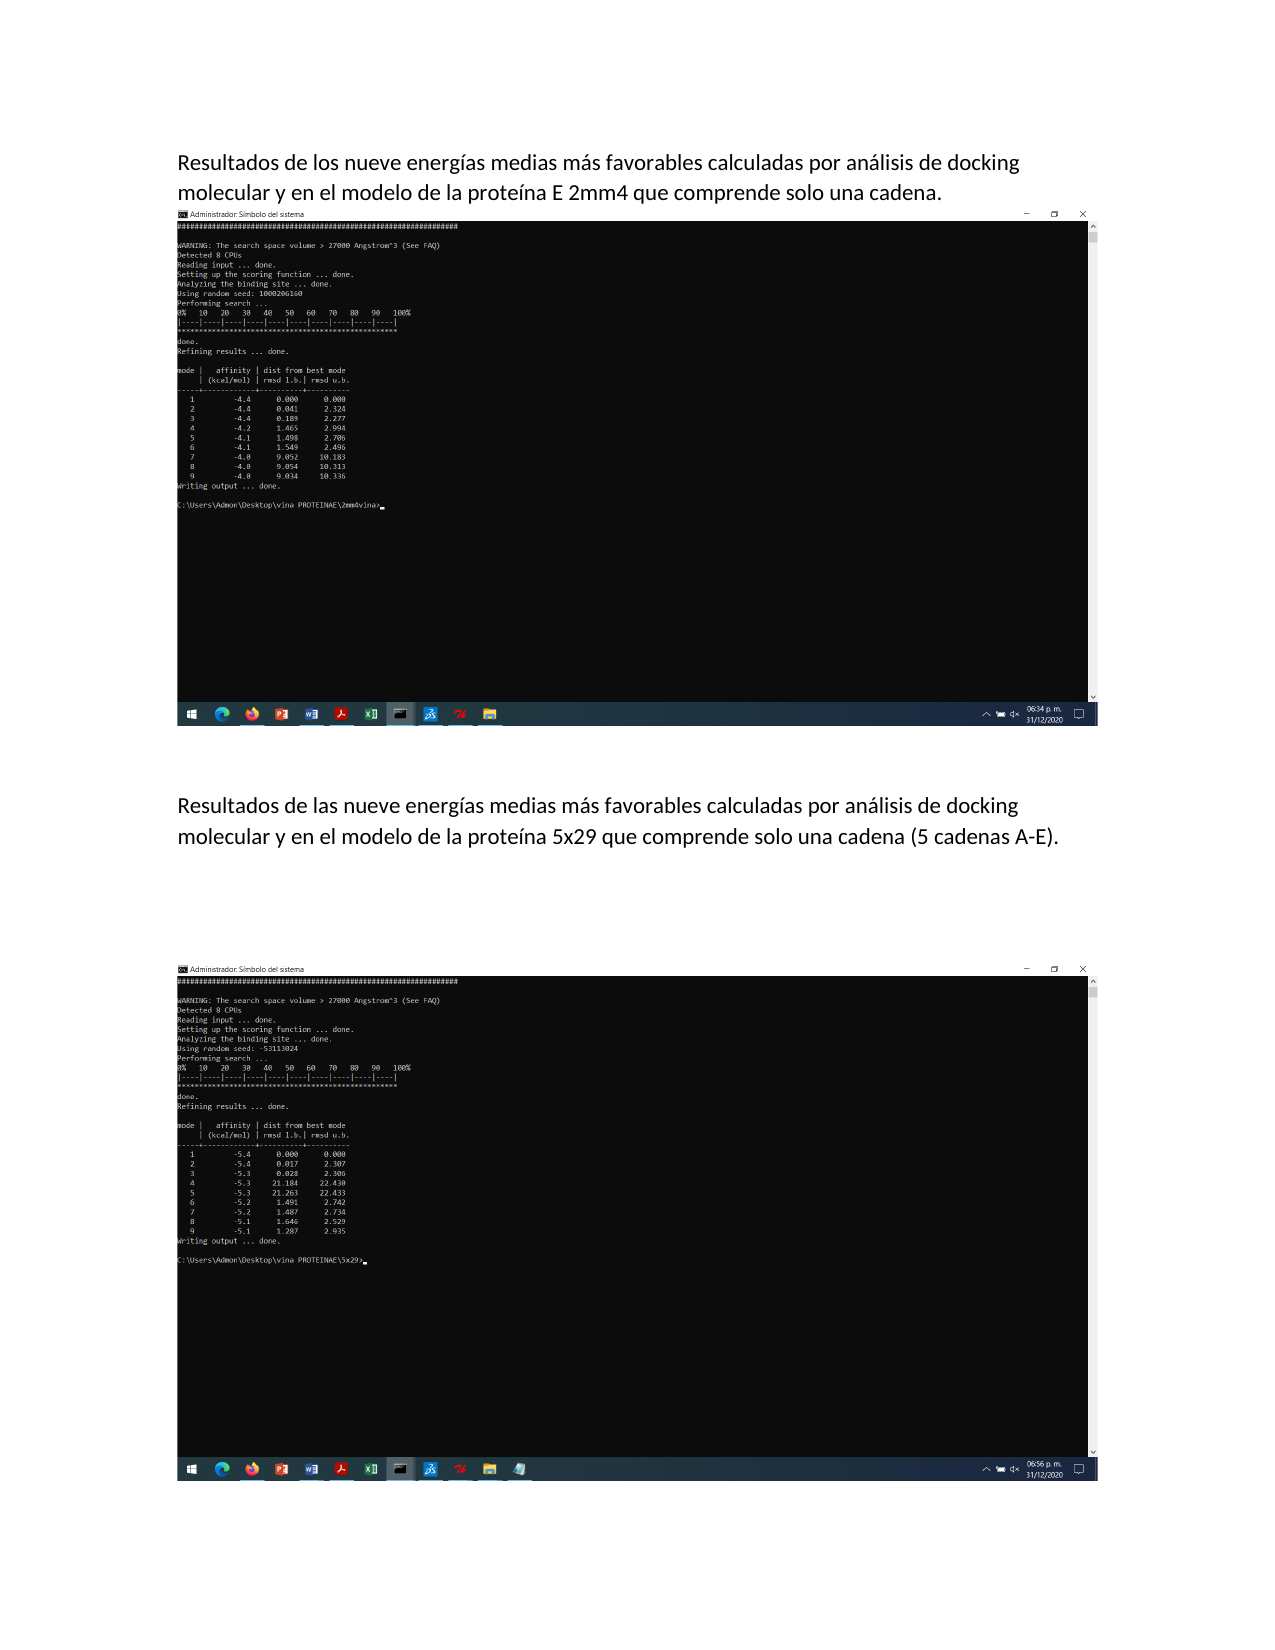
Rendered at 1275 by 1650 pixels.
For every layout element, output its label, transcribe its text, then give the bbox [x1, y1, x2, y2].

picture [177, 208, 1098, 726]
text Resultados de los nueve energías medias más favorables calculadas por análisis de docking molecular y en el modelo de la proteína E 2mm4 que comprende solo una cadena. [177, 148, 1098, 208]
text Resultados de las nueve energías medias más favorables calculadas por análisis de docking molecular y en el modelo de la proteína 5x29 que comprende solo una cadena (5 cadenas A-E). [177, 792, 1098, 850]
picture [177, 962, 1098, 1481]
